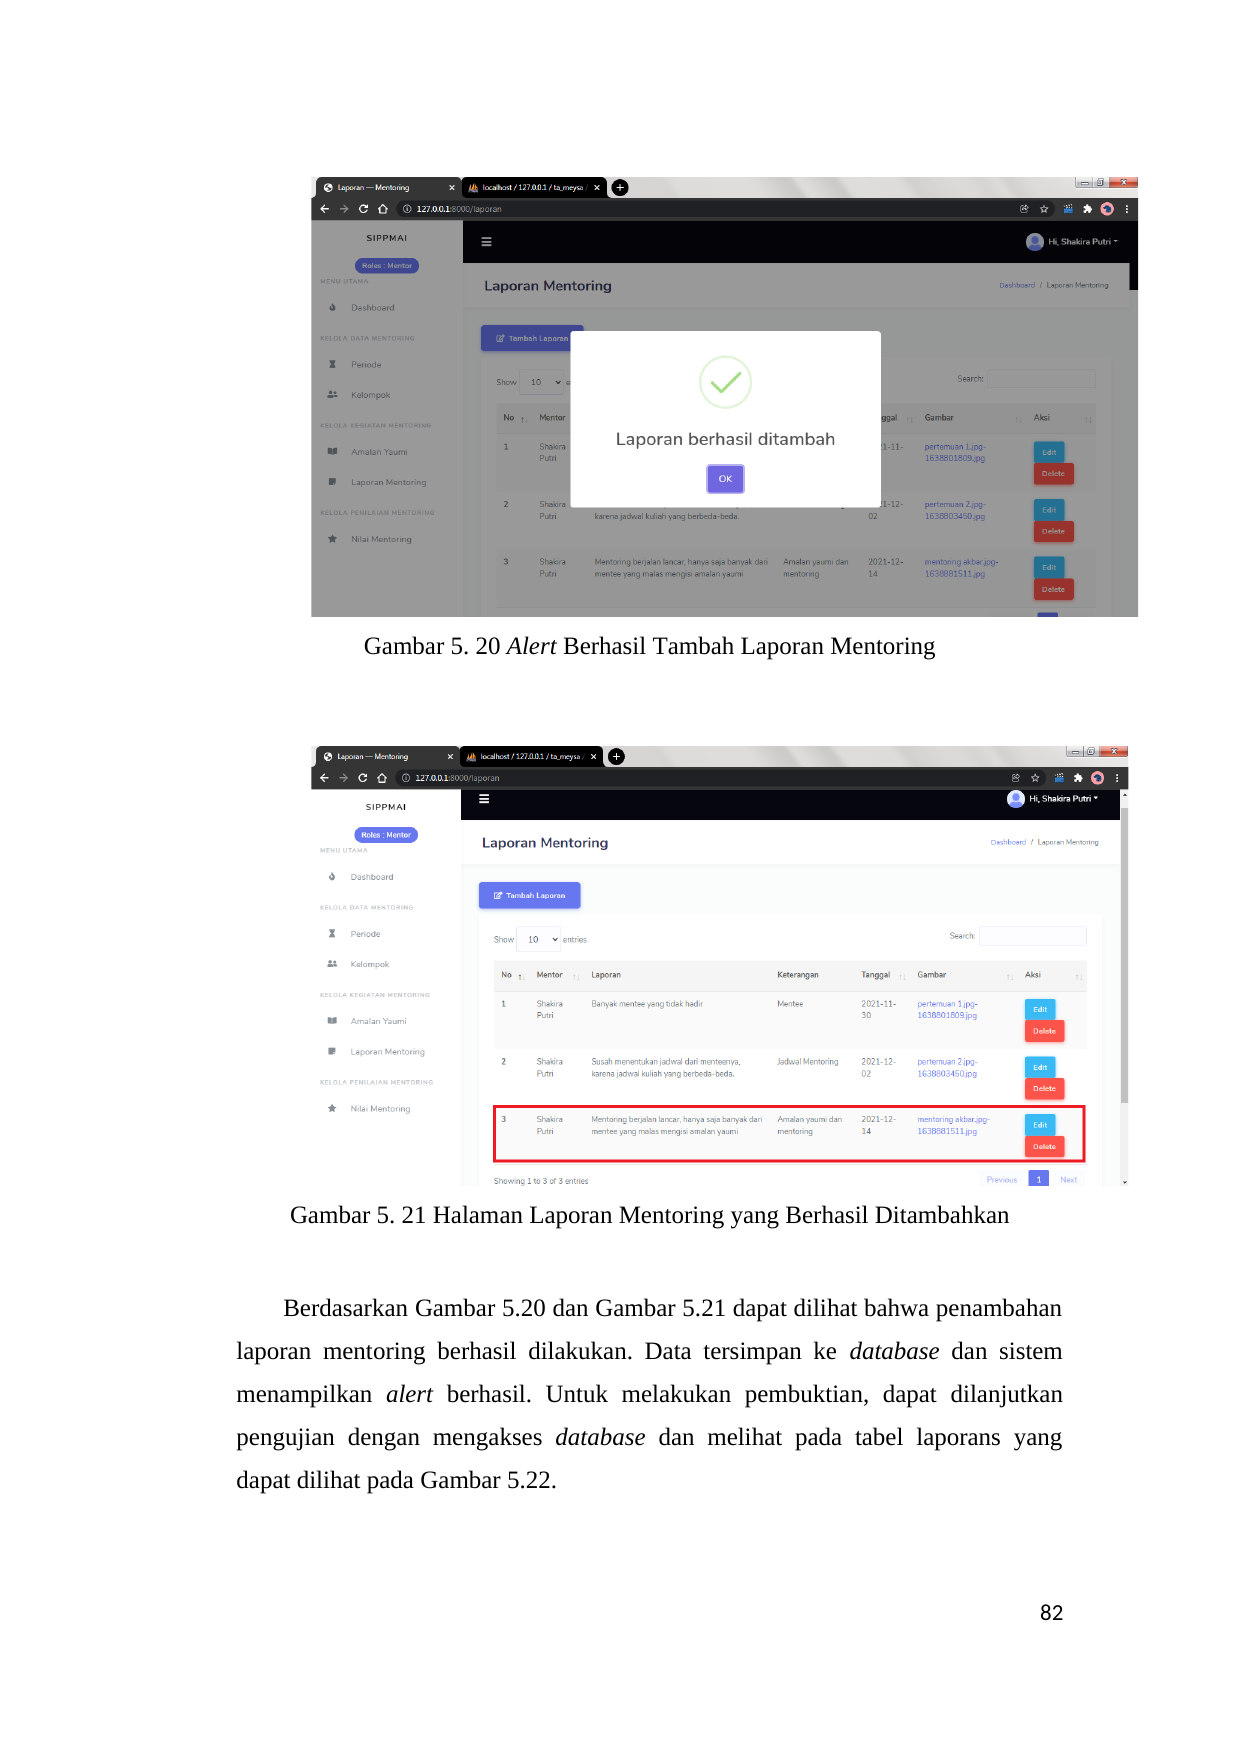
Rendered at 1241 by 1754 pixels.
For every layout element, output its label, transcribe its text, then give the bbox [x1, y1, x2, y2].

picture [311, 177, 1139, 617]
picture [311, 746, 1129, 1186]
text Gambar 5. 21 Halaman Laporan Mentoring yang Berhasil Ditambahkan [236, 1200, 1063, 1228]
text Berdasarkan Gambar 5.20 dan Gambar 5.21 dapat dilihat bahwa penambahan laporan mentoring berhasil dilakukan. Data tersimpan ke database dan sistem menampilkan alert berhasil. Untuk melakukan pembuktian, dapat dilanjutkan pengujian dengan mengakses database dan melihat pada tabel laporans yang dapat dilihat pada Gambar 5.22. [236, 1293, 1063, 1494]
